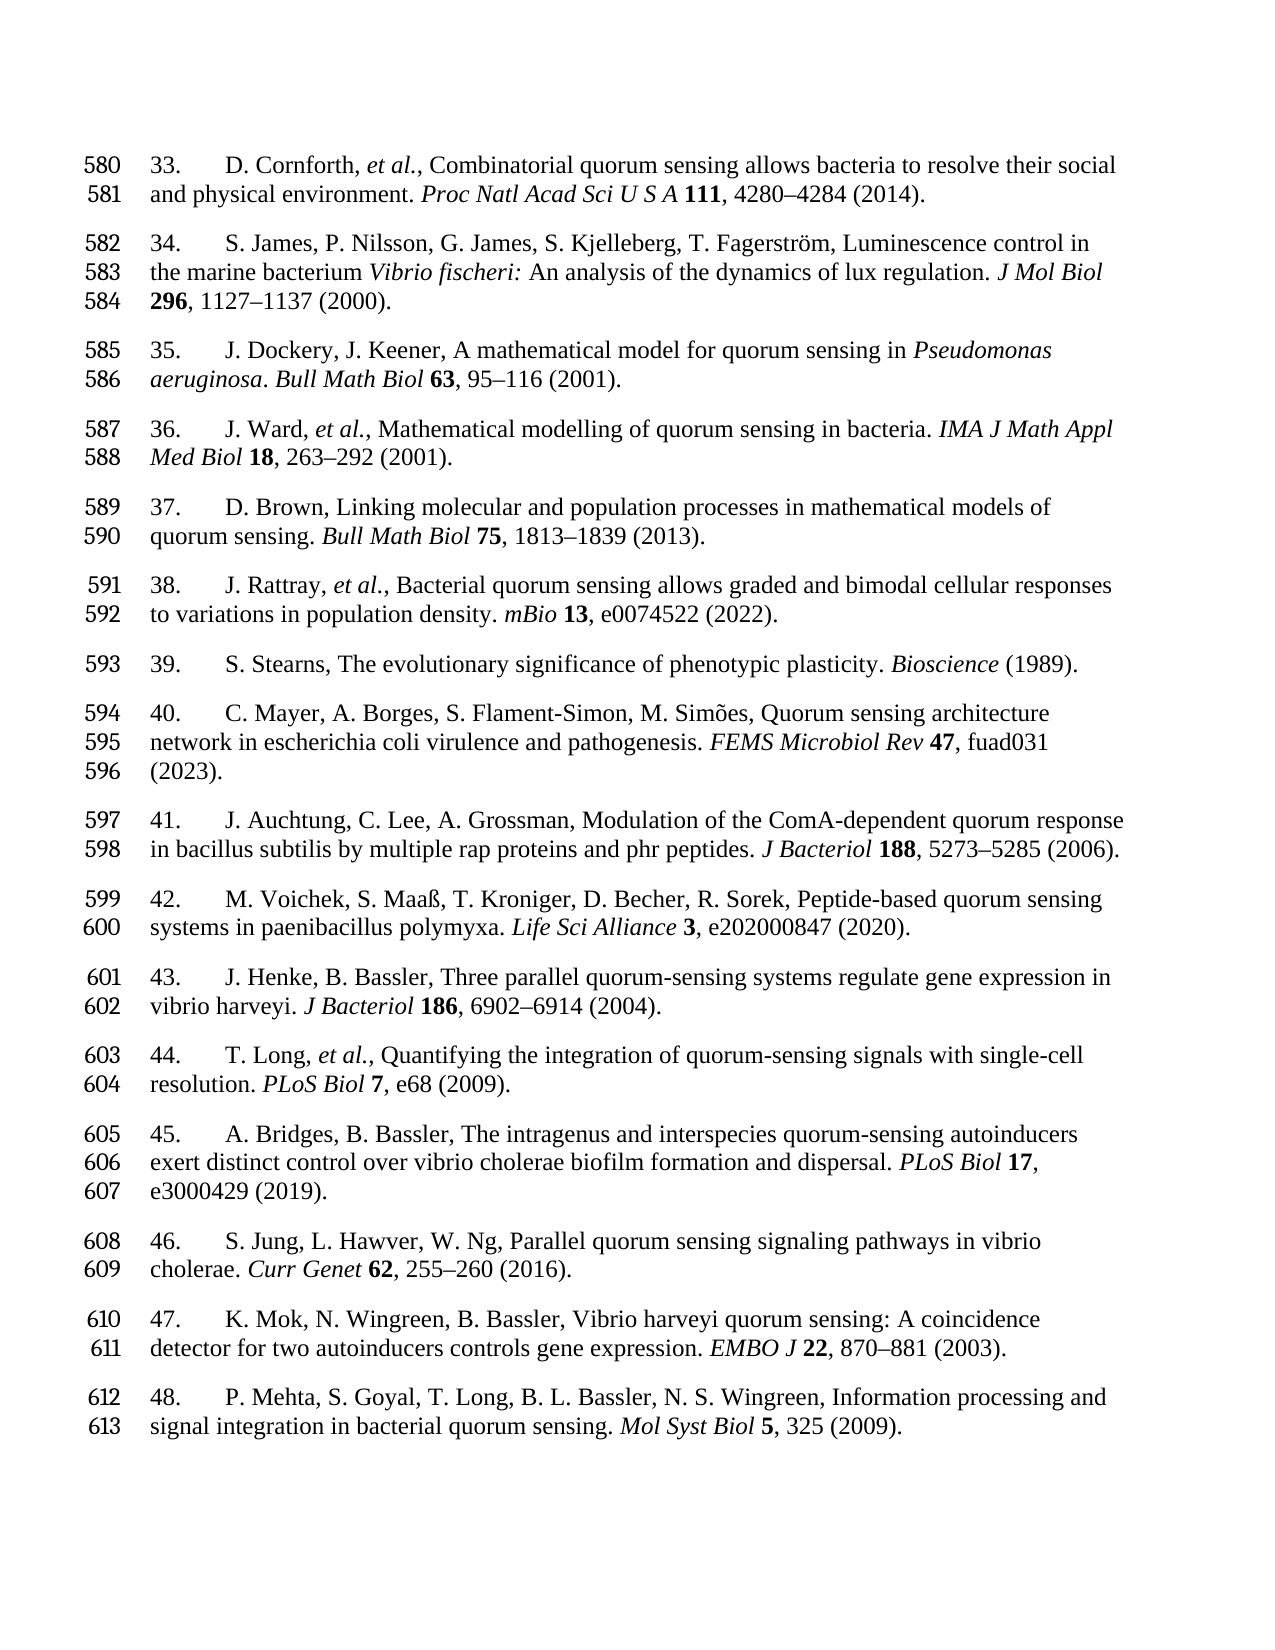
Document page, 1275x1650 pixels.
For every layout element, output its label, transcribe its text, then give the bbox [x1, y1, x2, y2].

text 37. D. Brown, Linking molecular and population processes in mathematical models of quorum sensing. Bull Math Biol 75, 1813–1839 (2013). [150, 492, 1125, 549]
text 43. J. Henke, B. Bassler, Three parallel quorum-sensing systems regulate gene expression in vibrio harveyi. J Bacteriol 186, 6902–6914 (2004). [150, 962, 1125, 1019]
text 38. J. Rattray, et al., Bacterial quorum sensing allows graded and bimodal cellular responses to variations in population density. mBio 13, e0074522 (2022). [150, 570, 1125, 628]
text 42. M. Voichek, S. Maaß, T. Kroniger, D. Becher, R. Sorek, Peptide-based quorum sensing systems in paenibacillus polymyxa. Life Sci Alliance 3, e202000847 (2020). [150, 884, 1125, 941]
text 48. P. Mehta, S. Goyal, T. Long, B. L. Bassler, N. S. Wingreen, Information processing and signal integration in bacterial quorum sensing. Mol Syst Biol 5, 325 (2009). [150, 1382, 1125, 1440]
text 47. K. Mok, N. Wingreen, B. Bassler, Vibrio harveyi quorum sensing: A coincidence detector for two autoinducers controls gene expression. EMBO J 22, 870–881 (2003). [150, 1304, 1125, 1362]
text 34. S. James, P. Nilsson, G. James, S. Kjelleberg, T. Fagerström, Luminescence control in the marine bacterium Vibrio fischeri: An analysis of the dynamics of lux regulation. J Mol Biol 296, 1127–1137 (2000). [150, 228, 1125, 314]
text 35. J. Dockery, J. Keener, A mathematical model for quorum sensing in Pseudomonas aeruginosa. Bull Math Biol 63, 95–116 (2001). [150, 335, 1125, 393]
text 44. T. Long, et al., Quantifying the integration of quorum-sensing signals with single-cell resolution. PLoS Biol 7, e68 (2009). [150, 1040, 1125, 1098]
text 36. J. Ward, et al., Mathematical modelling of quorum sensing in bacteria. IMA J Math Appl Med Biol 18, 263–292 (2001). [150, 414, 1125, 471]
text 39. S. Stearns, The evolutionary significance of phenotypic plasticity. Bioscience (1989). [150, 649, 1125, 677]
text 46. S. Jung, L. Hawver, W. Ng, Parallel quorum sensing signaling pathways in vibrio cholerae. Curr Genet 62, 255–260 (2016). [150, 1226, 1125, 1283]
text 40. C. Mayer, A. Borges, S. Flament-Simon, M. Simões, Quorum sensing architecture network in escherichia coli virulence and pathogenesis. FEMS Microbiol Rev 47, fuad031 (2023). [150, 698, 1125, 784]
text 41. J. Auchtung, C. Lee, A. Grossman, Modulation of the ComA-dependent quorum response in bacillus subtilis by multiple rap proteins and phr peptides. J Bacteriol 188, 5273–5285 (2006). [150, 805, 1125, 863]
text 33. D. Cornforth, et al., Combinatorial quorum sensing allows bacteria to resolve their social and physical environment. Proc Natl Acad Sci U S A 111, 4280–4284 (2014). [150, 150, 1125, 207]
text 45. A. Bridges, B. Bassler, The intragenus and interspecies quorum-sensing autoinducers exert distinct control over vibrio cholerae biofilm formation and dispersal. PLoS Biol 17, e3000429 (2019). [150, 1119, 1125, 1205]
